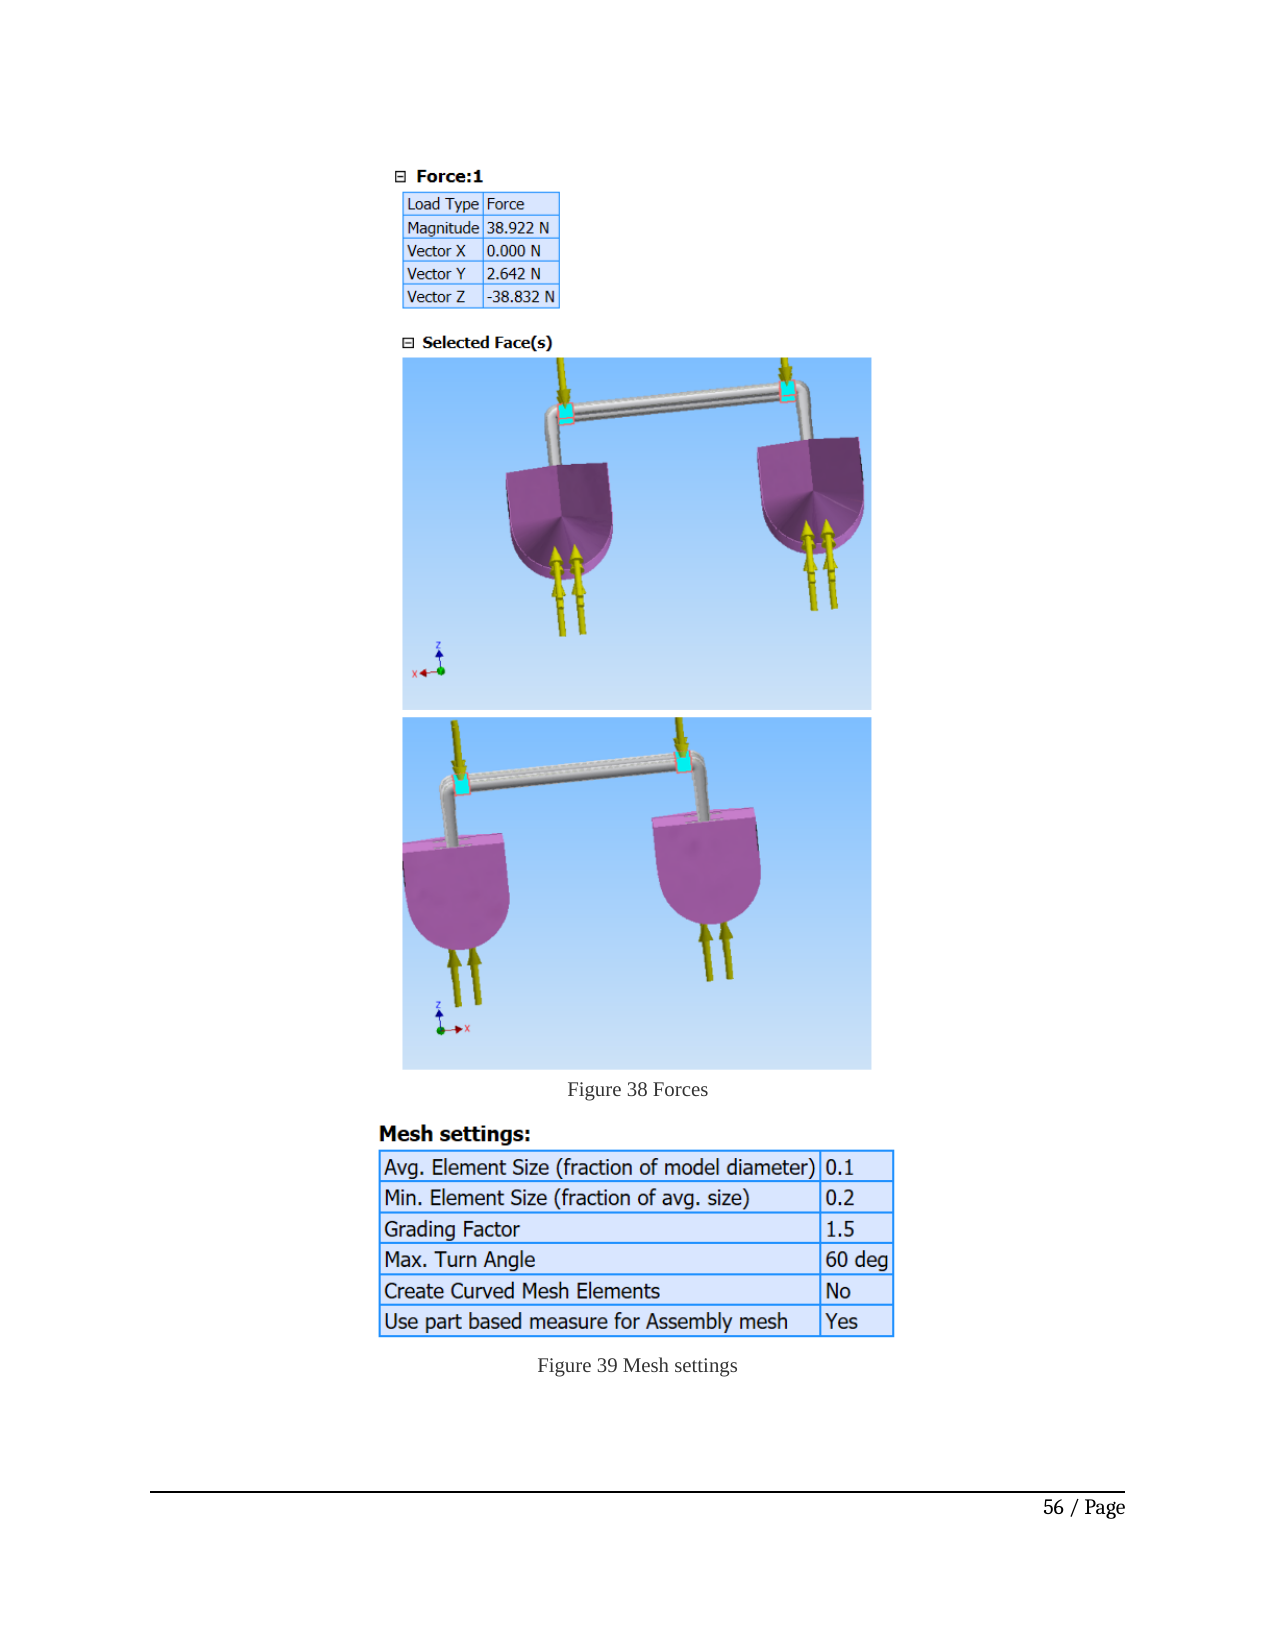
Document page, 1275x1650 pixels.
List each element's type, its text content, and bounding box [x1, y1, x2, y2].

picture [363, 1113, 912, 1354]
text Figure 38 Forces [150, 1077, 1125, 1101]
text Figure 39 Mesh settings [150, 1353, 1125, 1377]
picture [390, 150, 885, 1077]
